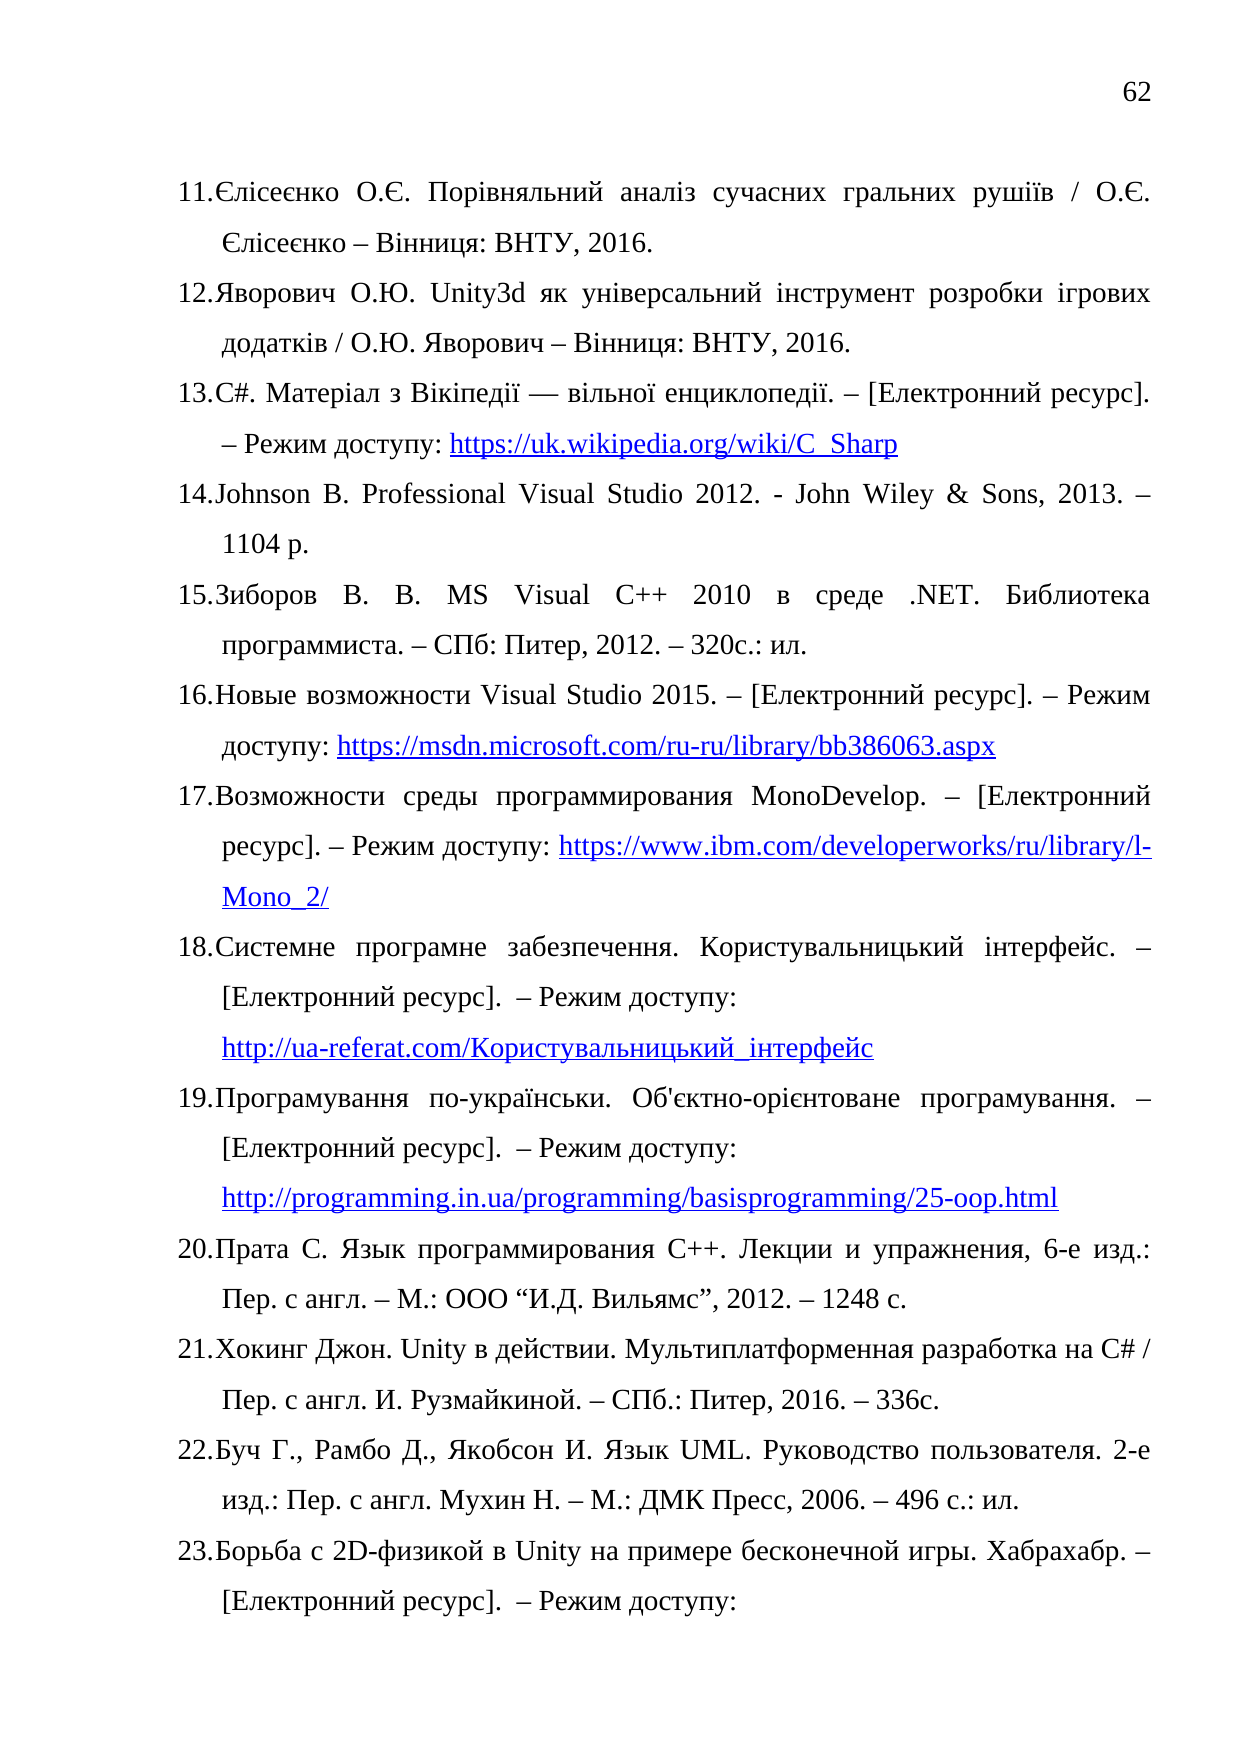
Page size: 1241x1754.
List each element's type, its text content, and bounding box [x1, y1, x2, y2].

list Хокинг Джон. Unity в действии. Мультиплатформенная разработка на C# / Пер. с англ. И. Рузмайкиной. – СПб.: Питер, 2016. – 336с. [177, 1332, 1152, 1415]
list C#. Матеріал з Вікіпедії — вільної енциклопедії. – [Електронний ресурс]. – Режим доступу: https://uk.wikipedia.org/wiki/C_Sharp [177, 376, 1152, 459]
list Зиборов В. В. MS Visual C++ 2010 в среде .NET. Библиотека программиста. – СПб: Питер, 2012. – 320с.: ил. [177, 577, 1152, 661]
list Яворович О.Ю. Unity3d як універсальний інструмент розробки ігрових додатків / О.Ю. Яворович – Вінниця: ВНТУ, 2016. [177, 275, 1152, 359]
list Буч Г., Рамбо Д., Якобсон И. Язык UML. Руководство пользователя. 2-е изд.: Пер. с англ. Мухин Н. – М.: ДМК Пресс, 2006. – 496 с.: ил. [177, 1432, 1152, 1516]
list Прата С. Язык программирования С++. Лекции и упражнения, 6-е изд.: Пер. с англ. – М.: ООО “И.Д. Вильямс”, 2012. – 1248 с. [177, 1231, 1152, 1315]
list Возможности среды программирования MonoDevelop. – [Електронний ресурс]. – Режим доступу: https://www.ibm.com/developerworks/ru/library/l-Mono_2/ [177, 778, 1152, 912]
text http://ua-referat.com/Користувальницький_інтерфейс [222, 1030, 1152, 1063]
list Єлісеєнко О.Є. Порівняльний аналіз сучасних гральних рушіїв / О.Є. Єлісеєнко – Вінниця: ВНТУ, 2016. [177, 174, 1152, 258]
list Борьба с 2D-физикой в Unity на примере бесконечной игры. Хабрахабр. – [Електронний ресурс]. – Режим доступу: [177, 1533, 1152, 1617]
text http://programming.in.ua/programming/basisprogramming/25-oop.html [222, 1181, 1152, 1214]
list Програмування по-українськи. Об'єктно-орієнтоване програмування. – [Електронний ресурс]. – Режим доступу: [177, 1080, 1152, 1164]
list Системне програмне забезпечення. Користувальницький інтерфейс. – [Електронний ресурс]. – Режим доступу: [177, 929, 1152, 1013]
list Johnson B. Professional Visual Studio 2012. - John Wiley & Sons, 2013. – 1104 p. [177, 476, 1152, 560]
list Новые возможности Visual Studio 2015. – [Електронний ресурс]. – Режим доступу: https://msdn.microsoft.com/ru-ru/library/bb386063.aspx [177, 677, 1152, 761]
